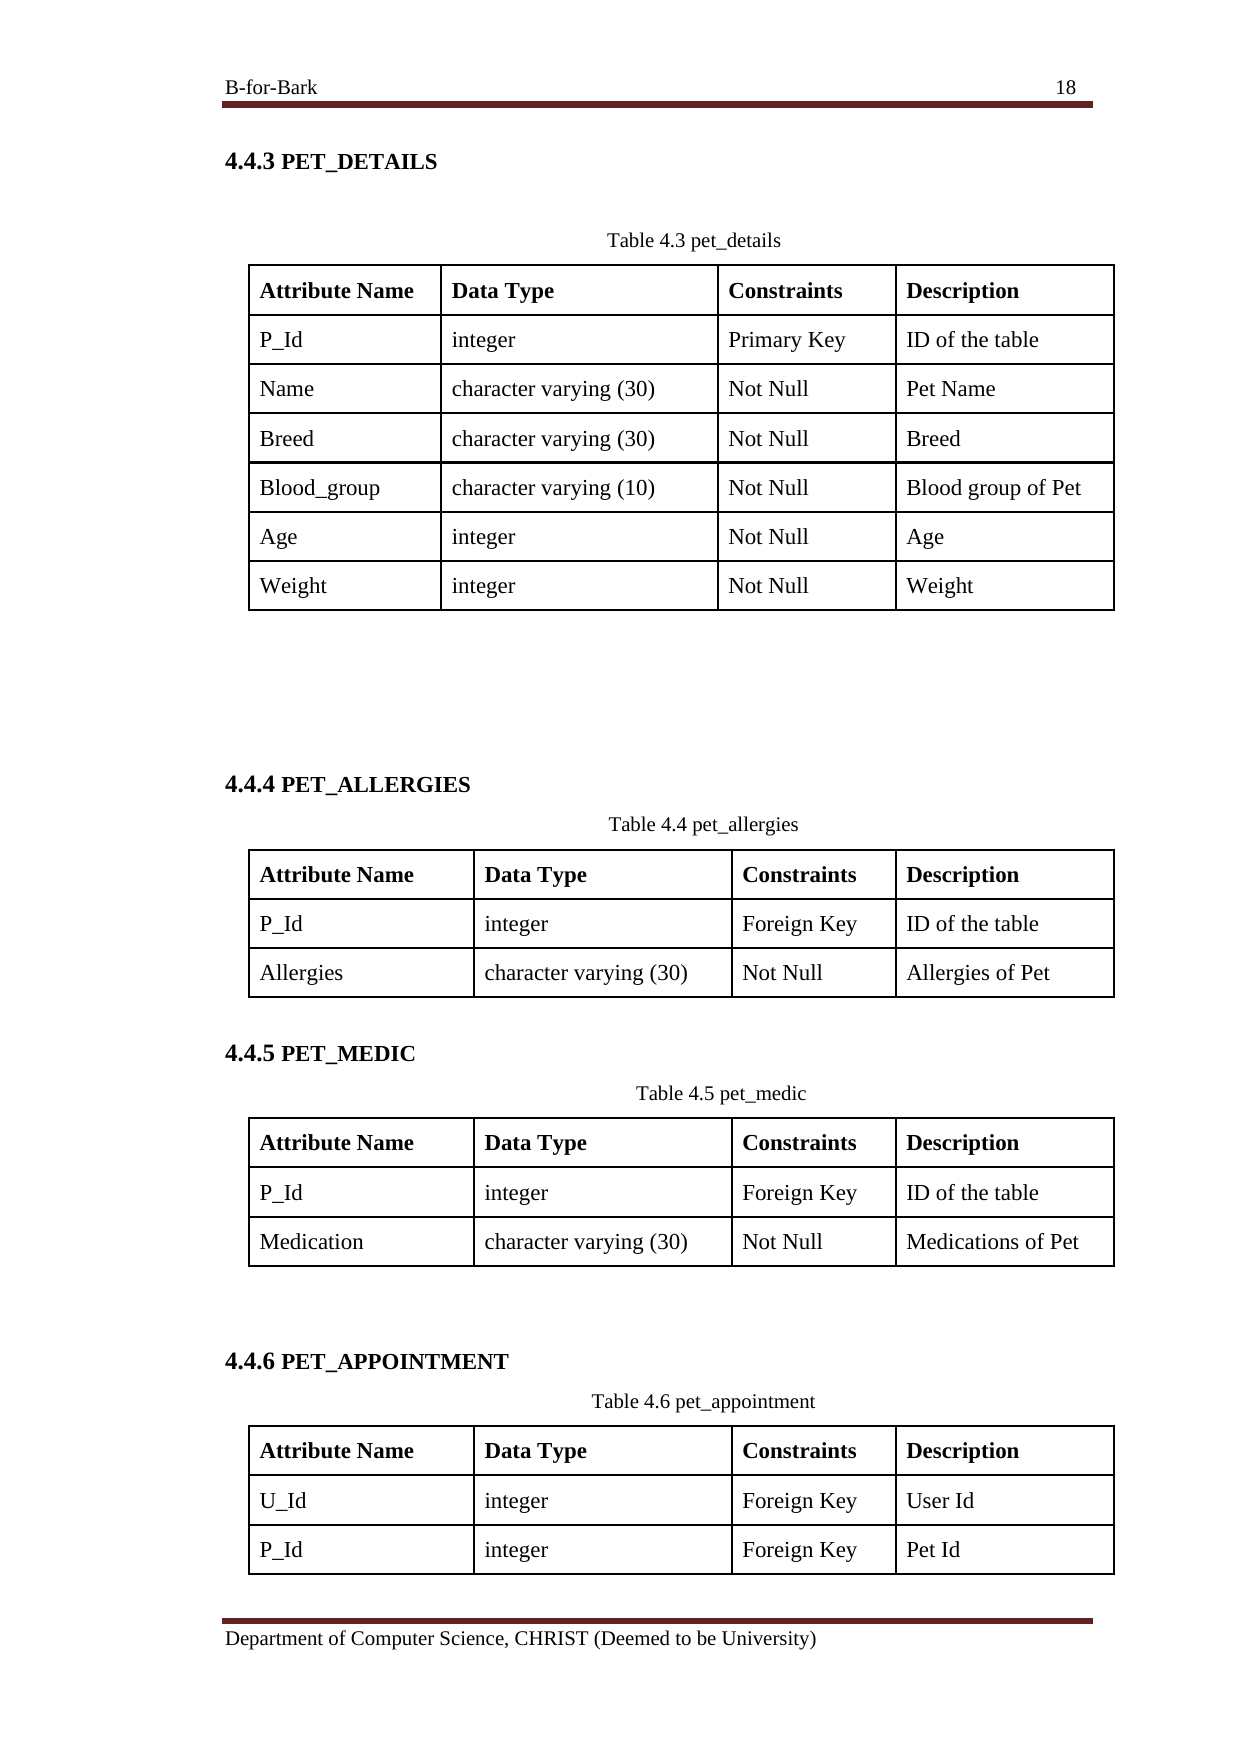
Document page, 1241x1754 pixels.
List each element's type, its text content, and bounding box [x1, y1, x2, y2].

list PET_APPOINTMENT [225, 1346, 1126, 1374]
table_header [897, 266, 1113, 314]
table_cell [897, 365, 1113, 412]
list Table 4.5 pet_medic [262, 1081, 1126, 1105]
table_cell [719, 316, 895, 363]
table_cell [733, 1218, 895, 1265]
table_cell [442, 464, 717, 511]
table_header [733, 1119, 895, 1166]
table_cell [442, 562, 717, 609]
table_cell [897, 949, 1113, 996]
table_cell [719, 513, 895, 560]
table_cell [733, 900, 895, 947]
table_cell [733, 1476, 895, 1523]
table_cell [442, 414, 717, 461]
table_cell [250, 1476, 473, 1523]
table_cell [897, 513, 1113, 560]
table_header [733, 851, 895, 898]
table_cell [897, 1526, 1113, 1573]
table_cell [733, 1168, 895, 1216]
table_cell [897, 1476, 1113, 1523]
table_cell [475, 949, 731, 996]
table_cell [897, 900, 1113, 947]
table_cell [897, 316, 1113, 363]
list Table 4.3 pet_details [262, 228, 1126, 252]
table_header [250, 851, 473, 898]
list PET_ALLERGIES [225, 769, 1126, 798]
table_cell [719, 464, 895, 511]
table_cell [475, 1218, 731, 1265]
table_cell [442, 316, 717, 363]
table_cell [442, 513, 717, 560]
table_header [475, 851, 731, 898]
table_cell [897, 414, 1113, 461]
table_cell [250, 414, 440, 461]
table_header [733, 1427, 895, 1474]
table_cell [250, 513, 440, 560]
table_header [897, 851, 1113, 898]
list Table 4.4 pet_allergies [281, 812, 1126, 836]
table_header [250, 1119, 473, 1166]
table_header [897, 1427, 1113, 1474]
list PET_MEDIC [225, 1038, 1126, 1067]
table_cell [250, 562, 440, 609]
list PET_DETAILS [225, 146, 1126, 174]
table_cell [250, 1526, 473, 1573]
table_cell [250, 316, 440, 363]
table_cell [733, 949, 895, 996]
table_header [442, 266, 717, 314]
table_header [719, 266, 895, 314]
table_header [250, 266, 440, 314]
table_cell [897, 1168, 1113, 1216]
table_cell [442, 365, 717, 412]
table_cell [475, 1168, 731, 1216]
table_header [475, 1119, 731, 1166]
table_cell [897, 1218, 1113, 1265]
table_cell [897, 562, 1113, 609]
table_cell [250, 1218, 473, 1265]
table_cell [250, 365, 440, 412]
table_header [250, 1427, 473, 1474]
list Table 4.6 pet_appointment [281, 1389, 1126, 1413]
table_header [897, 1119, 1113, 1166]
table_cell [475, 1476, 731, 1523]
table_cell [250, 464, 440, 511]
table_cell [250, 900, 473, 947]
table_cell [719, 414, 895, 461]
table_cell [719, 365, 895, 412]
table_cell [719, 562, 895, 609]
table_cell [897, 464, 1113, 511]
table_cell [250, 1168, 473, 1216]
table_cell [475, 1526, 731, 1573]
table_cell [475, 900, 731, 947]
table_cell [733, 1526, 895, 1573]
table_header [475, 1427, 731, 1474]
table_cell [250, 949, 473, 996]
